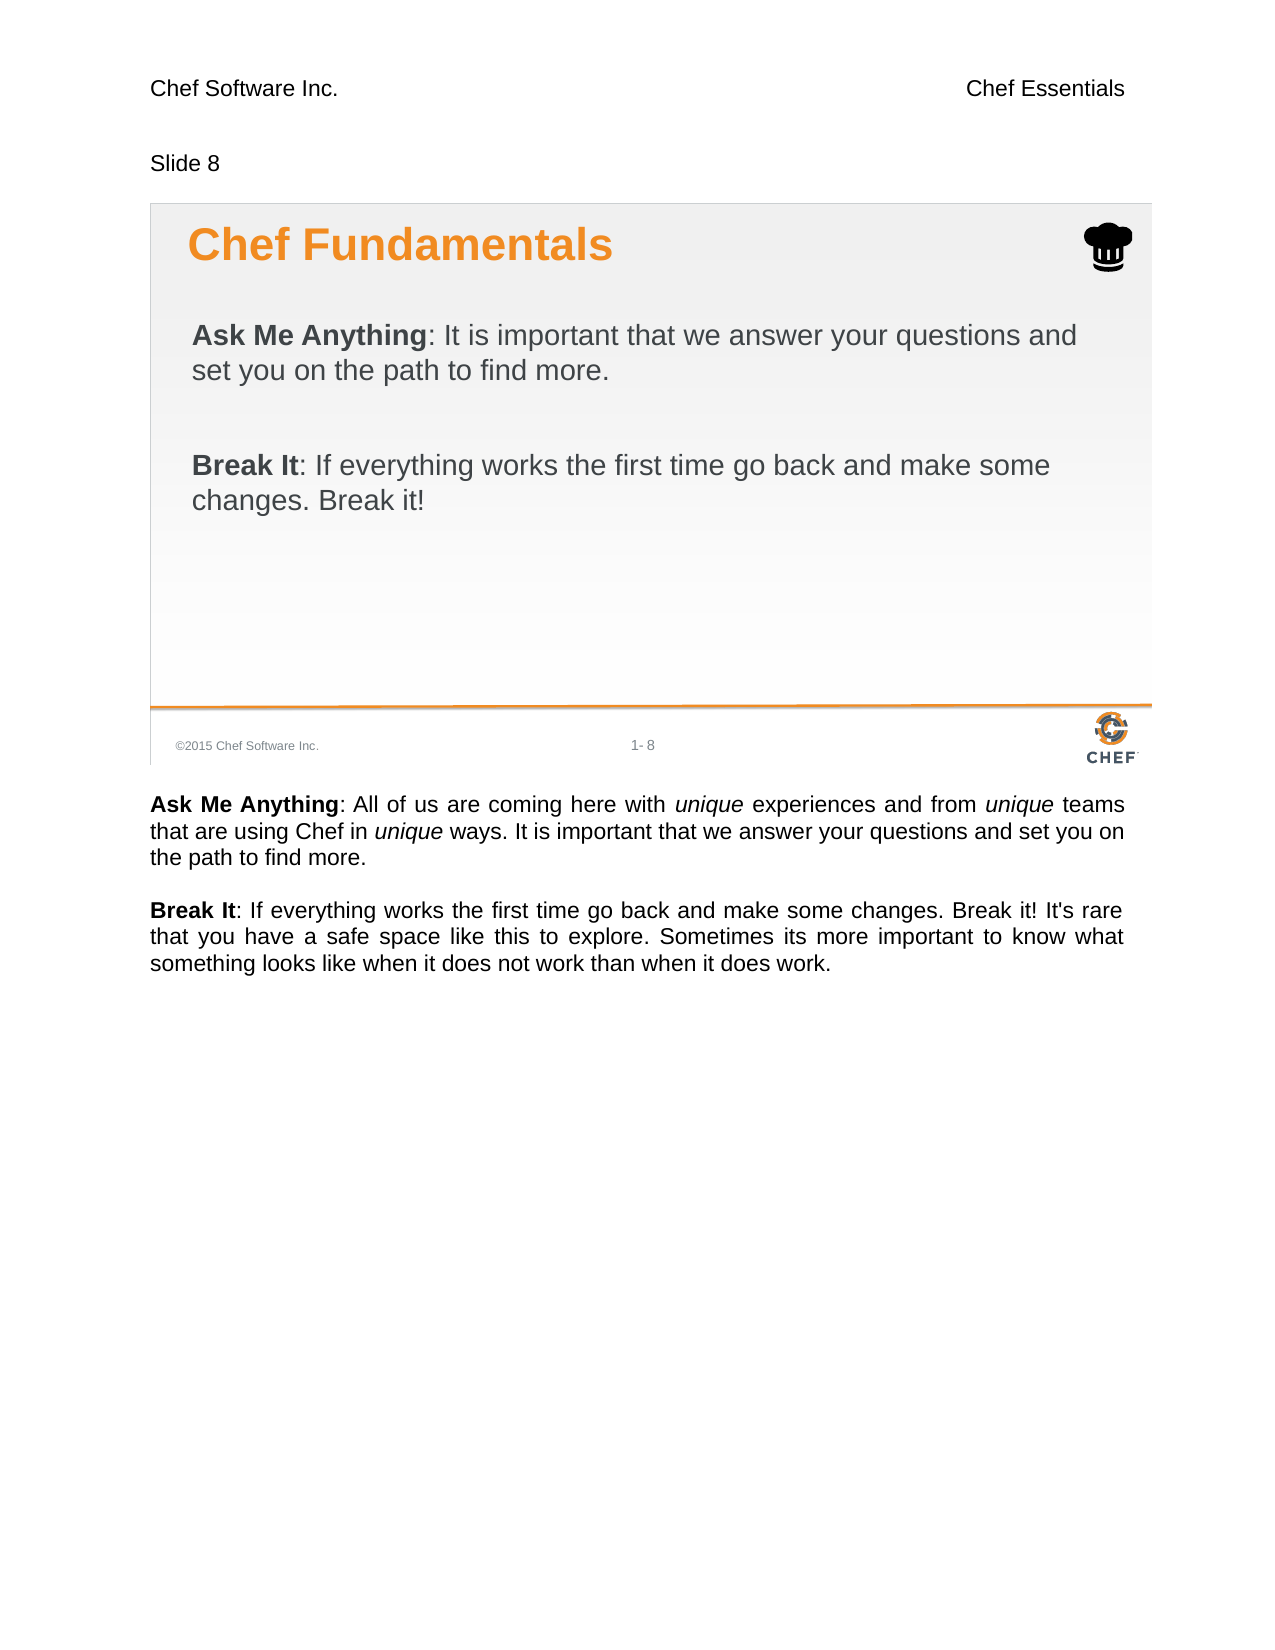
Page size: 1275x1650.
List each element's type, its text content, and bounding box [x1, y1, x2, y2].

text Ask Me Anything: All of us are coming here with unique experiences and from unique teams that are using Chef in unique ways. It is important that we answer your questions and set you on the path to find more. [150, 791, 1125, 870]
text Break It: If everything works the first time go back and make some changes. Break it! It's rare that you have a safe space like this to explore. Sometimes its more important to know what something looks like when it does not work than when it does work. [150, 897, 1125, 976]
text Slide 8 [150, 150, 1125, 176]
